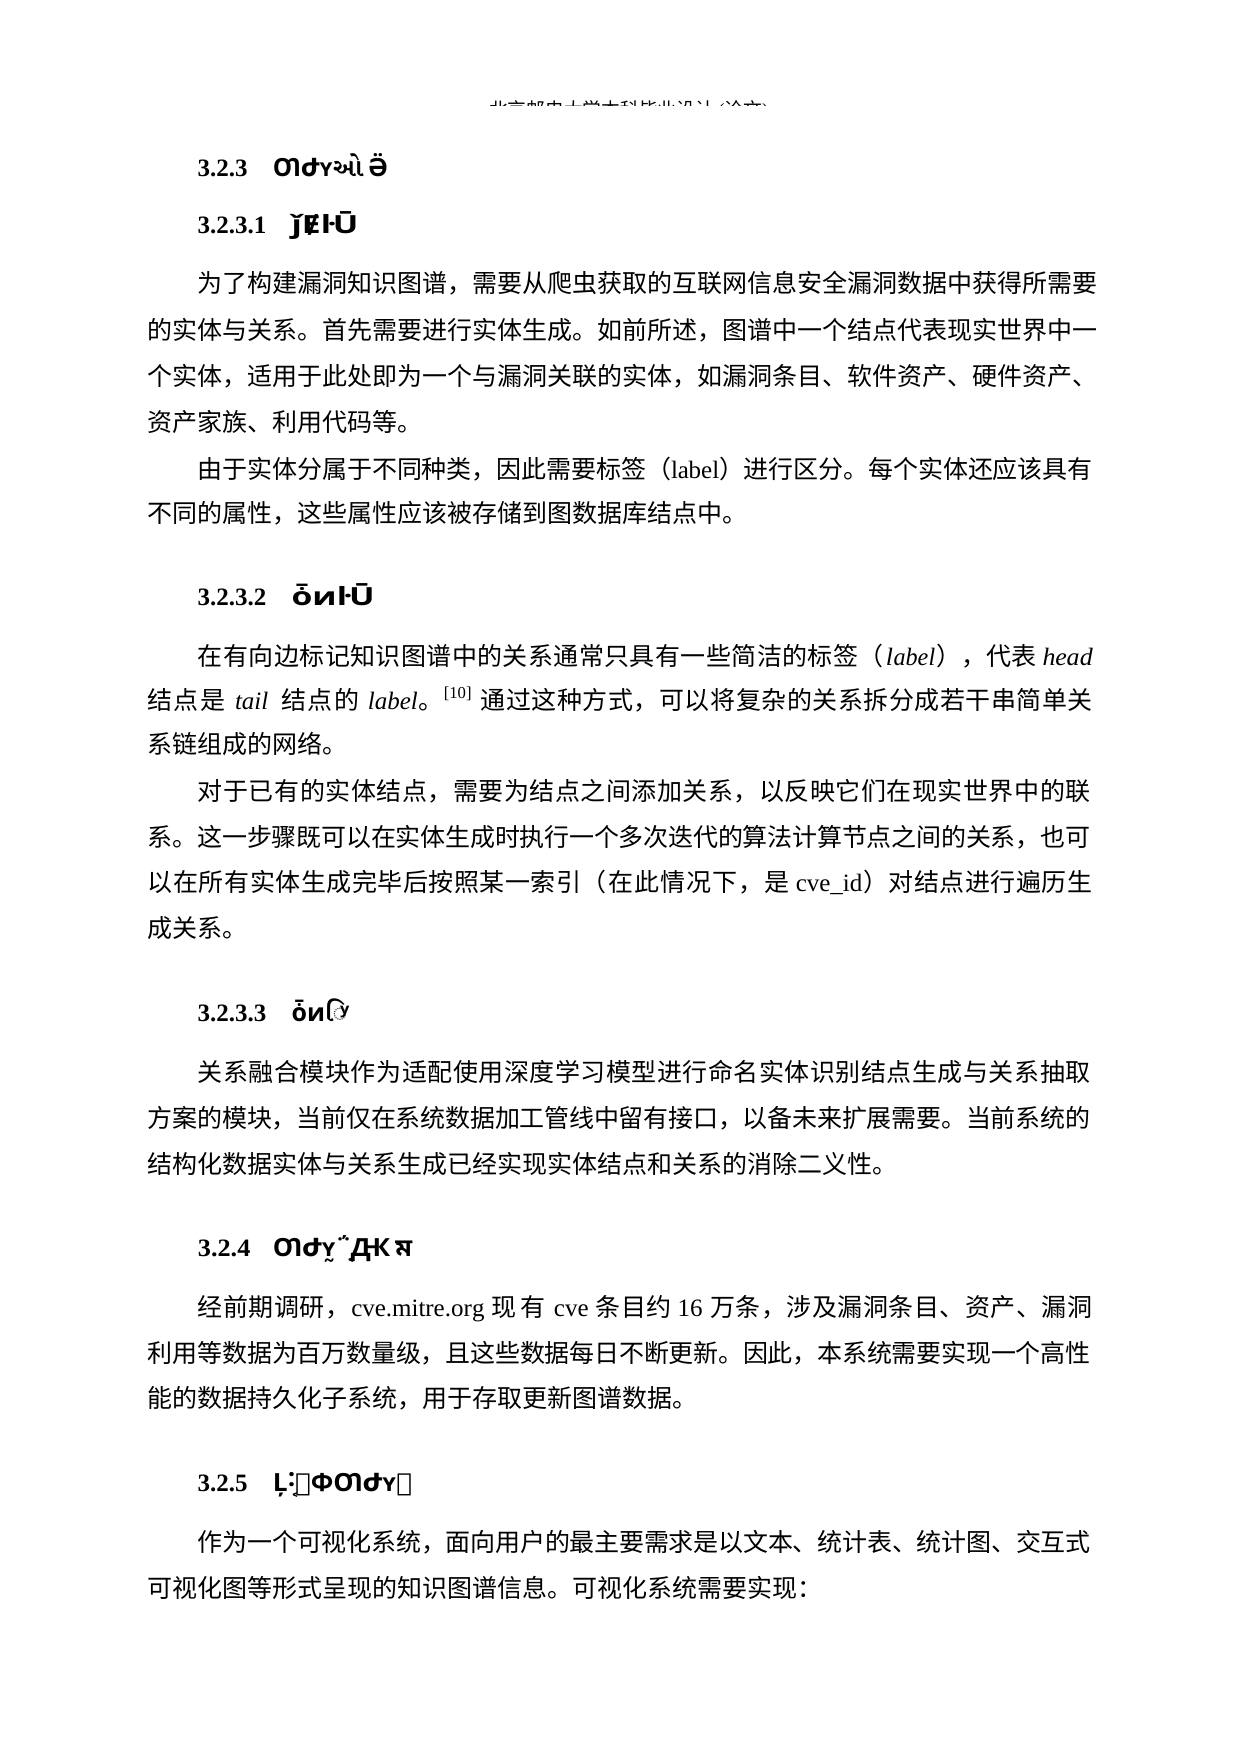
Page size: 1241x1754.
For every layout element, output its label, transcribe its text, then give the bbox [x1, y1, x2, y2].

text 关系融合模块作为适配使用深度学习模型进行命名实体识别结点生成与关系抽取方案的模块，当前仅在系统数据加工管线中留有接口，以备未来扩展需要。当前系统的结构化数据实体与关系生成已经实现实体结点和关系的消除二义性。 [148, 1052, 1093, 1181]
text 在有向边标记知识图谱中的关系通常只具有一些简洁的标签（label），代表 head 结点是 tail 结点的 label。[10] 通过这种方式，可以将复杂的关系拆分成若干串简单关系链组成的网络。 [148, 637, 1093, 761]
subtitle ȱͷિʸ [197, 994, 1123, 1029]
subtitle Ļ˸͔֐ФƢԺʏ঒ [197, 1464, 1123, 1498]
list ǰɆŀŪ [197, 206, 1123, 240]
subtitle ȱͷŀŪ [197, 579, 1123, 613]
text 由于实体分属于不同种类，因此需要标签（label）进行区分。每个实体还应该具有不同的属性，这些属性应该被存储到图数据库结点中。 [148, 449, 1093, 529]
subtitle ƢԺʏ঒ઓӚ [197, 149, 1123, 184]
subtitle 3.2.4 ƢԺʏ঒̰΅͔Ԫম [198, 1230, 1123, 1264]
text 为了构建漏洞知识图谱，需要从爬虫获取的互联网信息安全漏洞数据中获得所需要的实体与关系。首先需要进行实体生成。如前所述，图谱中一个结点代表现实世界中一个实体，适用于此处即为一个与漏洞关联的实体，如漏洞条目、软件资产、硬件资产、资产家族、利用代码等。 [148, 264, 1110, 439]
text 对于已有的实体结点，需要为结点之间添加关系，以反映它们在现实世界中的联系。这一步骤既可以在实体生成时执行一个多次迭代的算法计算节点之间的关系，也可以在所有实体生成完毕后按照某一索引（在此情况下，是cve_id）对结点进行遍历生成关系。 [148, 771, 1093, 944]
text 作为一个可视化系统，面向用户的最主要需求是以文本、统计表、统计图、交互式可视化图等形式呈现的知识图谱信息。可视化系统需要实现： [148, 1522, 1093, 1604]
text 经前期调研，cve.mitre.org 现有cve 条目约 16 万条，涉及漏洞条目、资产、漏洞利用等数据为百万数量级，且这些数据每日不断更新。因此，本系统需要实现一个高性能的数据持久化子系统，用于存取更新图谱数据。 [148, 1288, 1093, 1414]
